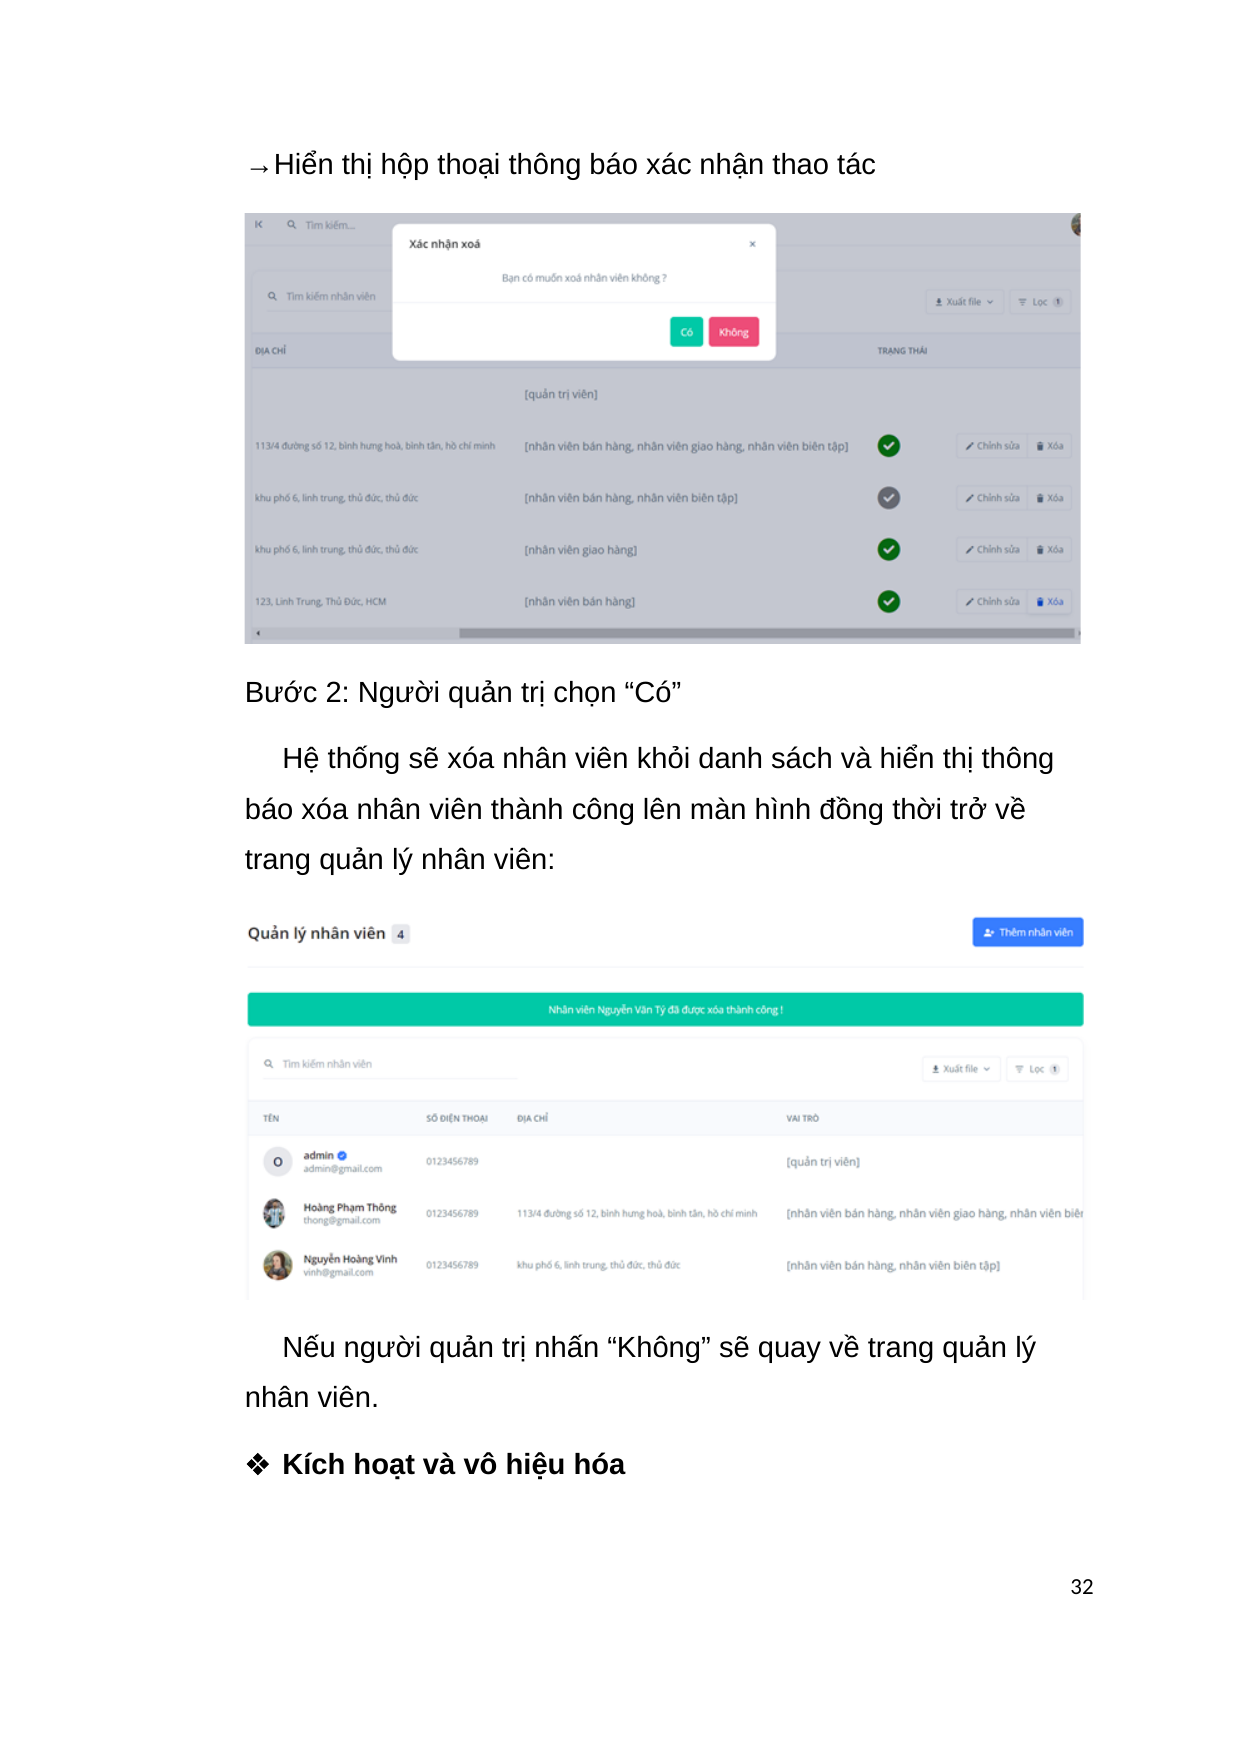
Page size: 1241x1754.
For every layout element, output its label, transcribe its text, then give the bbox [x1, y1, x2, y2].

picture [244, 213, 1081, 644]
text →Hiển thị hộp thoại thông báo xác nhận thao tác [244, 147, 1093, 181]
text Bước 2: Người quản trị chọn “Có” [244, 674, 1093, 708]
text Hệ thống sẽ xóa nhân viên khỏi danh sách và hiển thị thông báo xóa nhân viên thành công lên màn hình đồng thời trở về trang quản lý nhân viên: [244, 742, 1093, 876]
picture [244, 909, 1094, 1300]
text Nếu người quản trị nhấn “Không” sẽ quay về trang quản lý nhân viên. [244, 1330, 1093, 1414]
list Kích hoạt và vô hiệu hóa [244, 1447, 1093, 1481]
